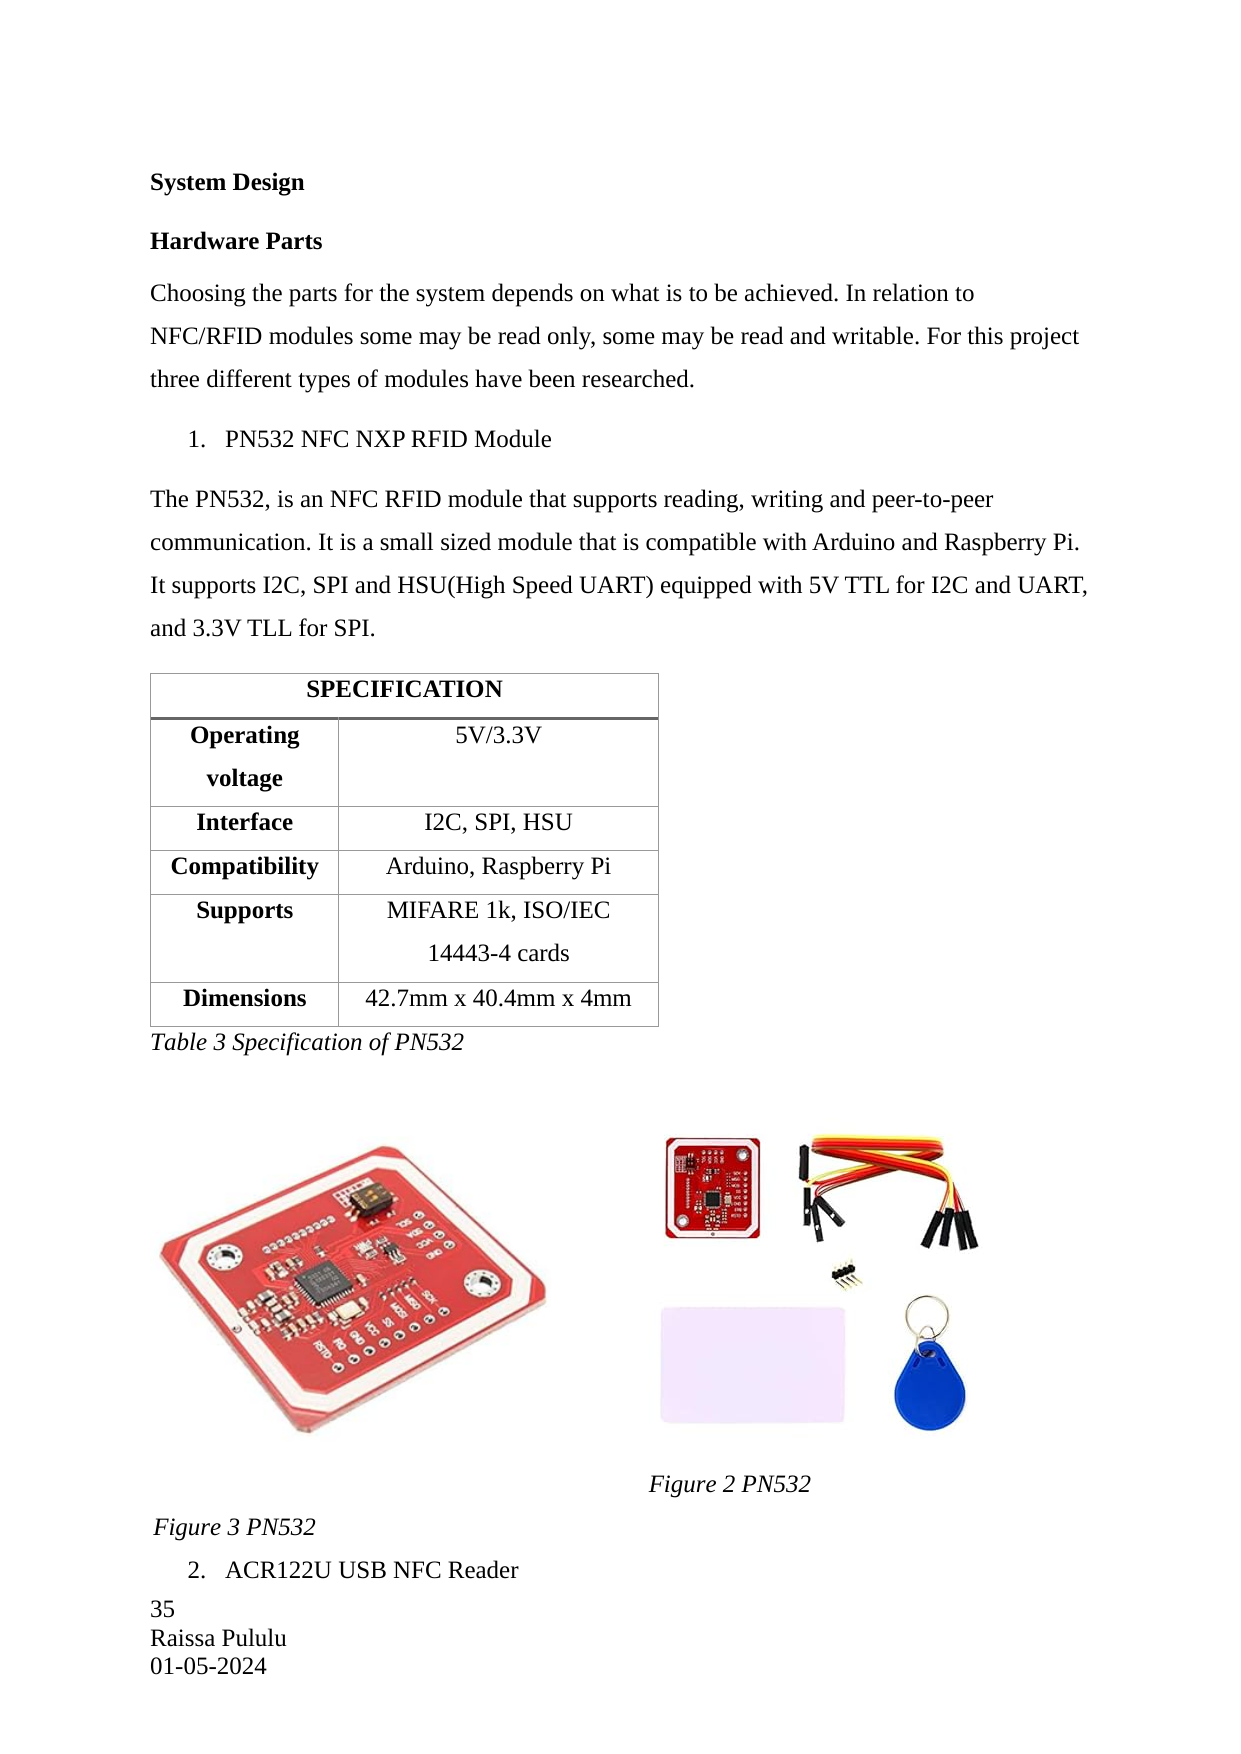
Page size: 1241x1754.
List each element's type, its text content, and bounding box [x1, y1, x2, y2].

table_cell 5V/3.3V [339, 720, 658, 806]
text Table 3 Specification of PN532 [150, 1027, 1090, 1055]
table_cell Supports [151, 895, 338, 982]
picture [150, 1100, 554, 1504]
table_cell Compatibility [151, 851, 338, 894]
table_cell MIFARE 1k, ISO/IEC 14443-4 cards [339, 895, 658, 982]
table_cell I2C, SPI, HSU [339, 807, 658, 850]
table_cell Arduino, Raspberry Pi [339, 851, 658, 894]
subtitle System Design [150, 167, 1090, 195]
table_cell Operating voltage [151, 720, 338, 806]
list PN532 NFC NXP RFID Module [187, 424, 1090, 453]
text The PN532, is an NFC RFID module that supports reading, writing and peer-to-peer communication. It is a small sized module that is compatible with Arduino and Raspberry Pi. It supports I2C, SPI and HSU(High Speed UART) equipped with 5V TTL for I2C and UART, and 3.3V TLL for SPI. [150, 484, 1090, 642]
table_cell Dimensions [151, 983, 338, 1026]
subtitle Hardware Parts [150, 226, 1090, 255]
table_cell Interface [151, 807, 338, 850]
table_cell 42.7mm x 40.4mm x 4mm [339, 983, 658, 1026]
text Choosing the parts for the system depends on what is to be achieved. In relation to NFC/RFID modules some may be read only, some may be read and writable. For this project three different types of modules have been researched. [150, 278, 1090, 393]
table_header SPECIFICATION [151, 674, 658, 717]
picture [648, 1118, 989, 1460]
